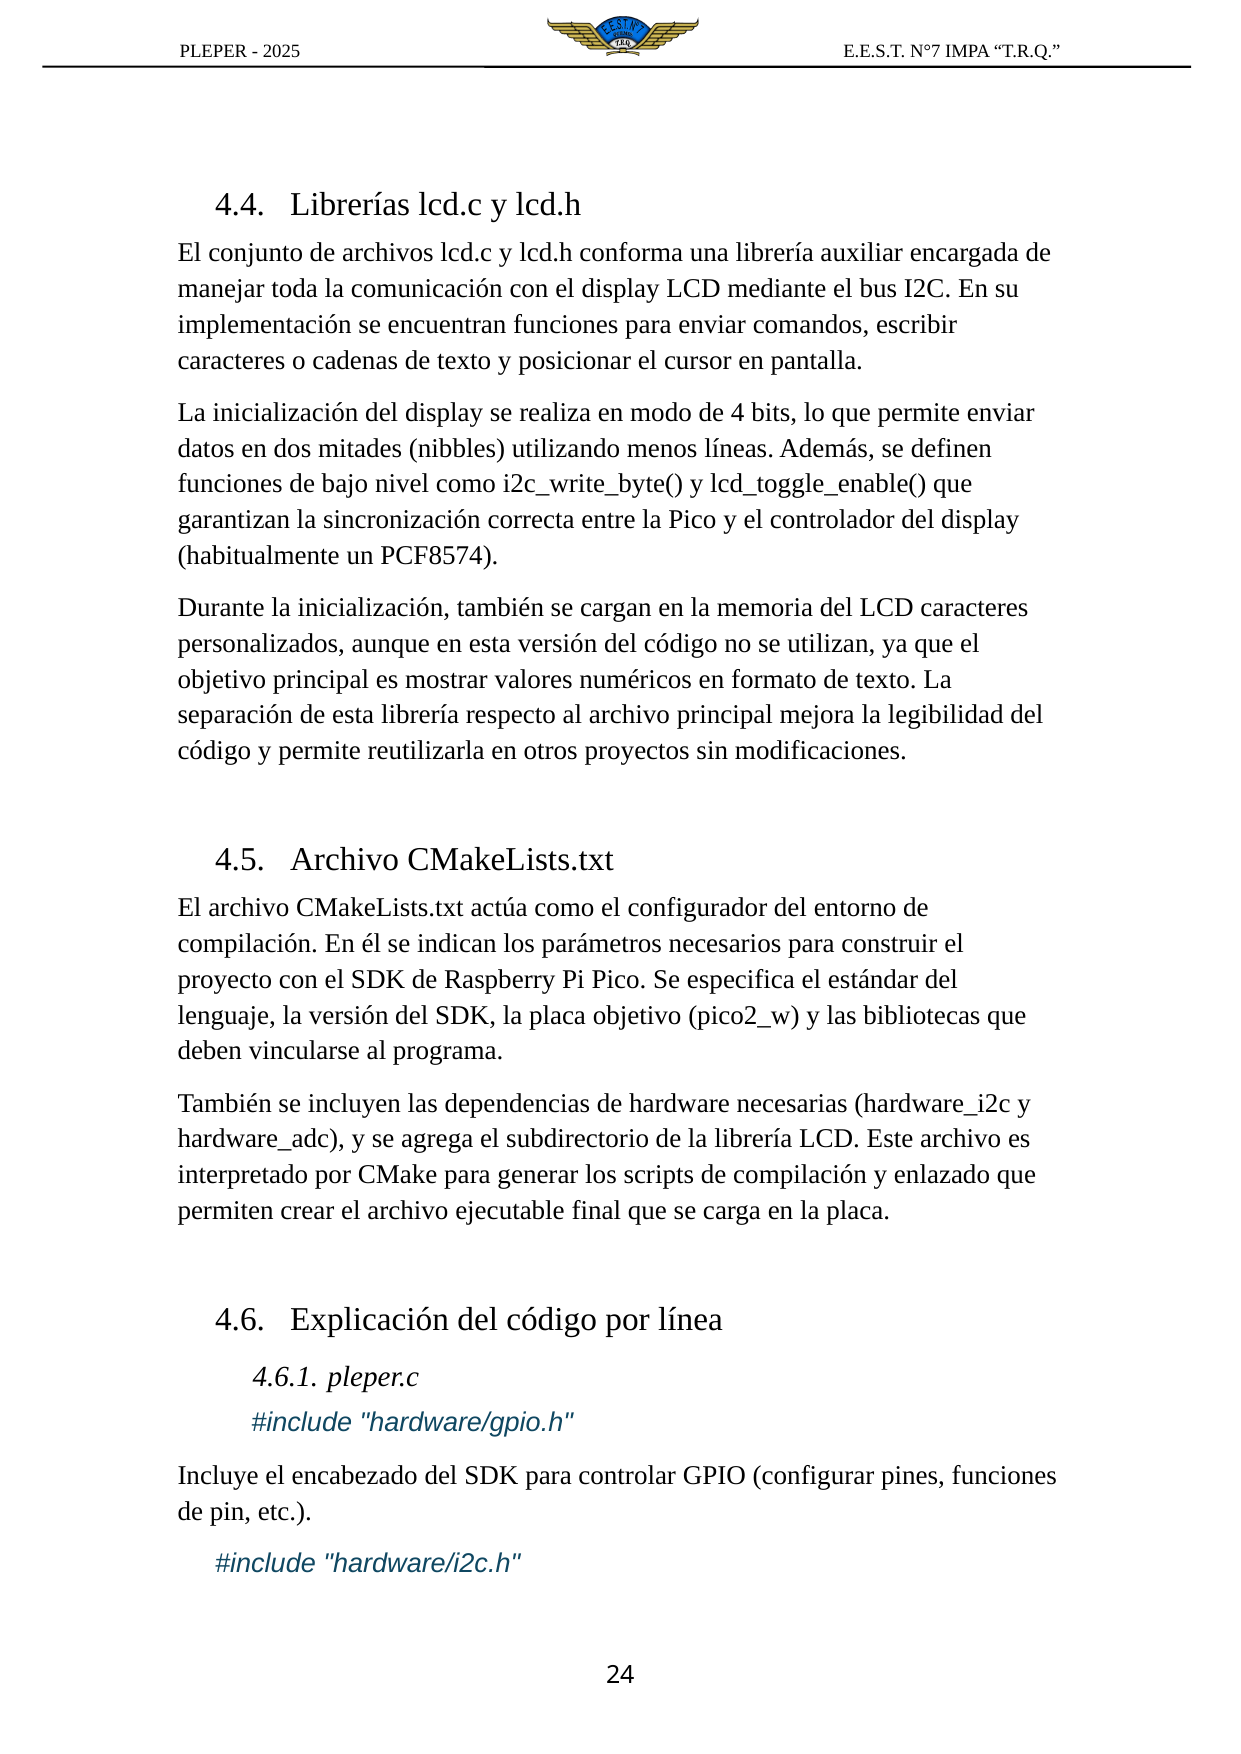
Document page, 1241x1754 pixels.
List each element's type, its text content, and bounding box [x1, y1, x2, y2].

text #include "hardware/i2c.h" [215, 1547, 1063, 1578]
subtitle Archivo CMakeLists.txt [215, 839, 1063, 877]
text La inicialización del display se realiza en modo de 4 bits, lo que permite enviar datos en dos mitades (nibbles) utilizando menos líneas. Además, se definen funciones de bajo nivel como i2c_write_byte() y lcd_toggle_enable() que garantizan la sincronización correcta entre la Pico y el controlador del display (habitualmente un PCF8574). [177, 396, 1063, 570]
text Durante la inicialización, también se cargan en la memoria del LCD caracteres personalizados, aunque en esta versión del código no se utilizan, ya que el objetivo principal es mostrar valores numéricos en formato de texto. La separación de esta librería respecto al archivo principal mejora la legibilidad del código y permite reutilizarla en otros proyectos sin modificaciones. [177, 591, 1063, 766]
text También se incluyen las dependencias de hardware necesarias (hardware_i2c y hardware_adc), y se agrega el subdirectorio de la librería LCD. Este archivo es interpretado por CMake para generar los scripts de compilación y enlazado que permiten crear el archivo ejecutable final que se carga en la placa. [177, 1087, 1063, 1225]
text #include "hardware/gpio.h" [251, 1406, 1063, 1438]
text Incluye el encabezado del SDK para controlar GPIO (configurar pines, funciones de pin, etc.). [177, 1459, 1063, 1526]
text El archivo CMakeLists.txt actúa como el configurador del entorno de compilación. En él se indican los parámetros necesarios para construir el proyecto con el SDK de Raspberry Pi Pico. Se especifica el estándar del lenguaje, la versión del SDK, la placa objetivo (pico2_w) y las bibliotecas que deben vincularse al programa. [177, 892, 1063, 1066]
subtitle pleper.c [252, 1359, 1063, 1393]
subtitle Explicación del código por línea [215, 1299, 1063, 1337]
picture [543, 14, 703, 58]
subtitle Librerías lcd.c y lcd.h [215, 184, 1063, 222]
text El conjunto de archivos lcd.c y lcd.h conforma una librería auxiliar encargada de manejar toda la comunicación con el display LCD mediante el bus I2C. En su implementación se encuentran funciones para enviar comandos, escribir caracteres o cadenas de texto y posicionar el cursor en pantalla. [177, 237, 1063, 375]
